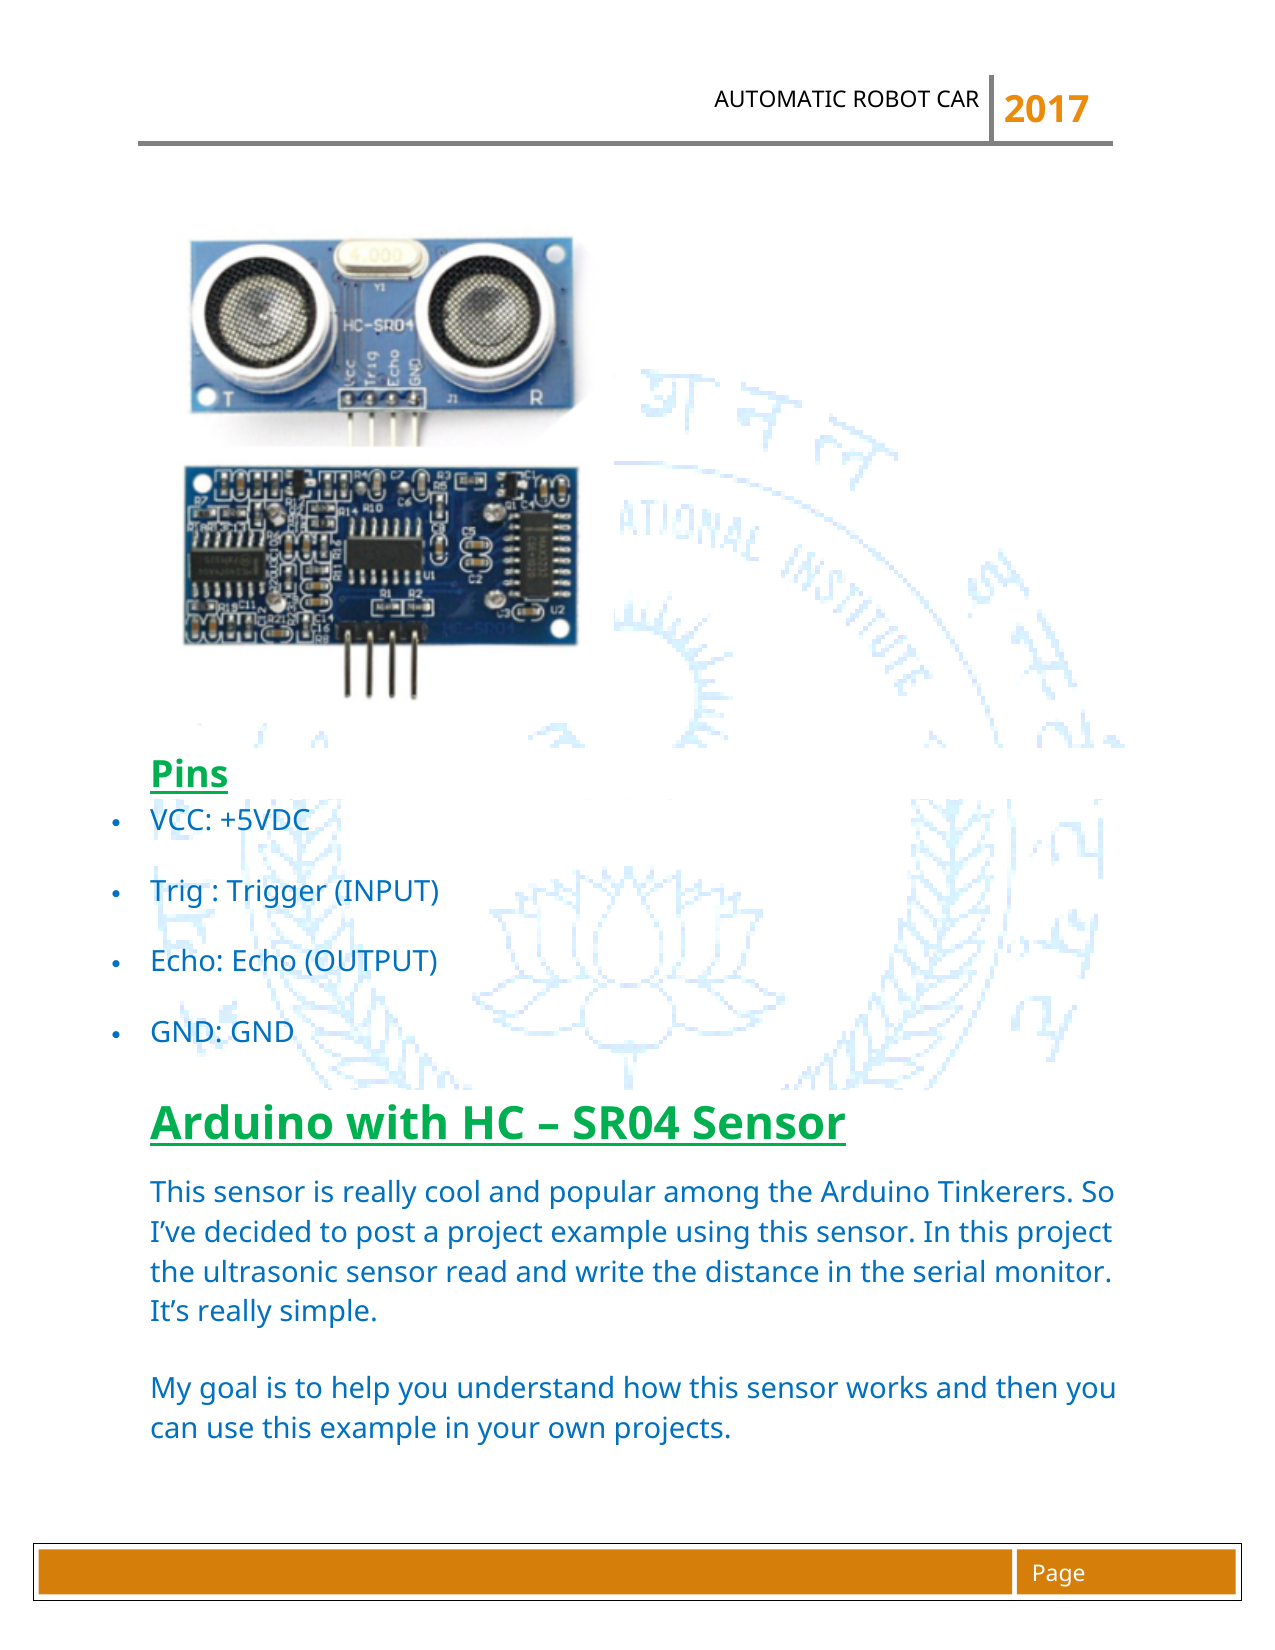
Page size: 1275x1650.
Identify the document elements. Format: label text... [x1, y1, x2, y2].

text This sensor is really cool and popular among the Arduino Tinkerers. So I’ve decided to post a project example using this sensor. In this project the ultrasonic sensor read and write the distance in the serial monitor. It’s really simple. [150, 1172, 1125, 1330]
list Echo: Echo (OUTPUT) [112, 941, 1125, 980]
list VCC: +5VDC [112, 799, 1125, 838]
picture [150, 177, 614, 723]
text My goal is to help you understand how this sensor works and then you can use this example in your own projects. [150, 1368, 1125, 1447]
list Trig : Trigger (INPUT) [112, 870, 1125, 909]
subtitle Arduino with HC – SR04 Sensor [150, 1090, 1125, 1153]
list GND: GND [112, 1012, 1125, 1051]
text Pins [150, 748, 1125, 799]
